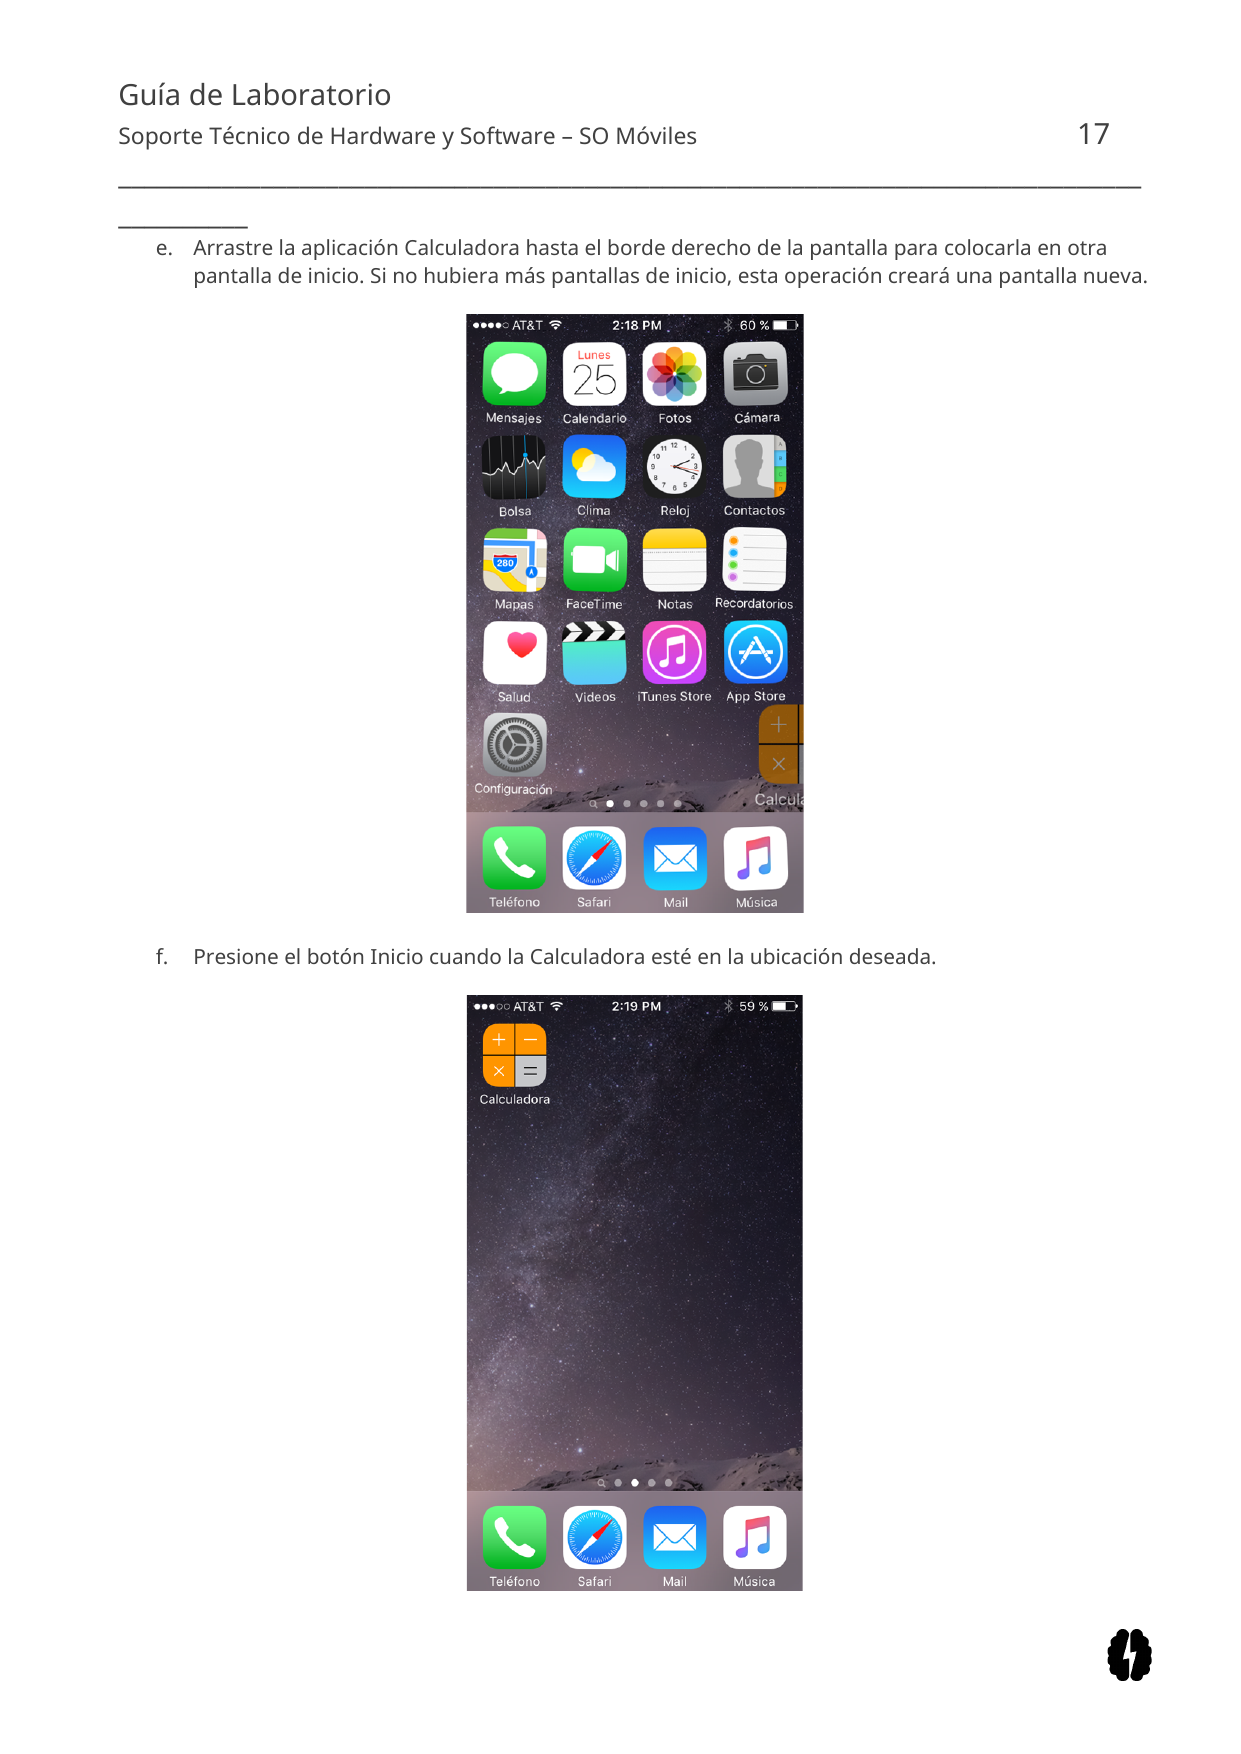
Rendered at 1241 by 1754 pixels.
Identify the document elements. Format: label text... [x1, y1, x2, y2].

picture [466, 314, 804, 913]
picture [1107, 1629, 1152, 1681]
picture [466, 995, 803, 1591]
list Arrastre la aplicación Calculadora hasta el borde derecho de la pantalla para colocarla en otra pantalla de inicio. Si no hubiera más pantallas de inicio, esta operación creará una pantalla nueva. [156, 233, 1152, 289]
list Presione el botón Inicio cuando la Calculadora esté en la ubicación deseada. [156, 942, 1152, 970]
